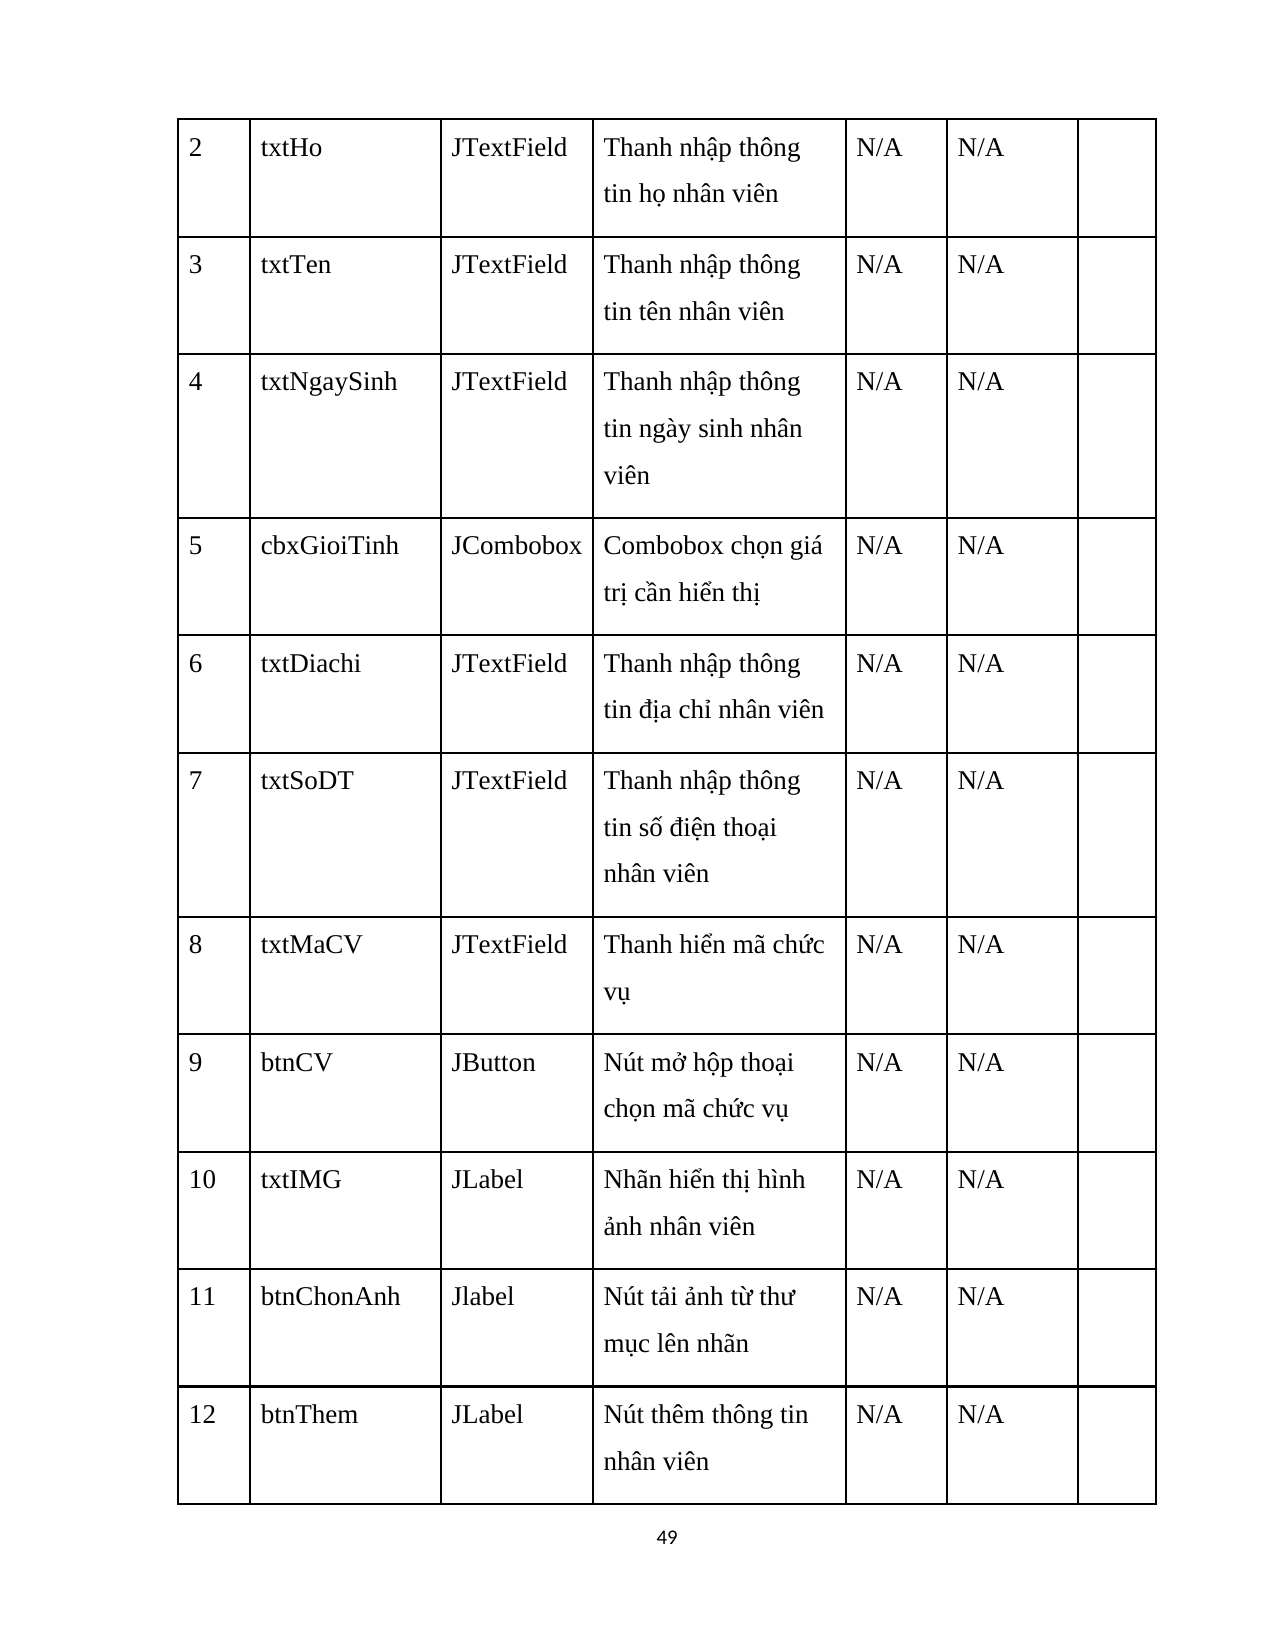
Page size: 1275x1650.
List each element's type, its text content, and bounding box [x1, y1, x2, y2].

table_cell N/A [948, 120, 1077, 236]
table_cell 2 [179, 120, 249, 236]
table_cell N/A [948, 754, 1077, 916]
table_cell [1079, 1153, 1155, 1268]
table_cell Thanh nhập thông tin số điện thoại nhân viên [594, 754, 845, 916]
table_cell N/A [948, 238, 1077, 353]
table_cell N/A [847, 120, 946, 236]
table_cell [1079, 636, 1155, 752]
table_cell txtTen [251, 238, 440, 353]
table_cell N/A [948, 636, 1077, 752]
table_cell Thanh nhập thông tin họ nhân viên [594, 120, 845, 236]
table_cell N/A [847, 238, 946, 353]
table_cell N/A [847, 519, 946, 634]
table_cell 4 [179, 355, 249, 517]
table_cell N/A [847, 754, 946, 916]
table_cell JTextField [442, 120, 592, 236]
table_cell JTextField [442, 918, 592, 1033]
table_cell Thanh nhập thông tin ngày sinh nhân viên [594, 355, 845, 517]
table_cell btnChonAnh [251, 1270, 440, 1385]
table_cell N/A [847, 1388, 946, 1503]
table_cell N/A [948, 355, 1077, 517]
table_cell Nút mở hộp thoại chọn mã chức vụ [594, 1035, 845, 1151]
table_cell 10 [179, 1153, 249, 1268]
table_cell N/A [847, 1270, 946, 1385]
table_cell Nút tải ảnh từ thư mục lên nhãn [594, 1270, 845, 1385]
table_cell JLabel [442, 1153, 592, 1268]
table_cell N/A [847, 1035, 946, 1151]
table_cell JCombobox [442, 519, 592, 634]
table_cell cbxGioiTinh [251, 519, 440, 634]
table_cell JButton [442, 1035, 592, 1151]
table_cell 6 [179, 636, 249, 752]
table_cell JTextField [442, 238, 592, 353]
table_cell [1079, 918, 1155, 1033]
table_cell N/A [948, 918, 1077, 1033]
table_cell Nút thêm thông tin nhân viên [594, 1388, 845, 1503]
table_cell N/A [948, 1388, 1077, 1503]
table_cell [1079, 355, 1155, 517]
table_cell N/A [847, 636, 946, 752]
table_cell [1079, 1270, 1155, 1385]
table_cell N/A [847, 918, 946, 1033]
table_cell Thanh nhập thông tin tên nhân viên [594, 238, 845, 353]
table_cell N/A [847, 355, 946, 517]
table_cell Thanh hiển mã chức vụ [594, 918, 845, 1033]
table_cell txtMaCV [251, 918, 440, 1033]
table_cell JTextField [442, 355, 592, 517]
table_cell 12 [179, 1388, 249, 1503]
table_cell txtSoDT [251, 754, 440, 916]
table_cell Combobox chọn giá trị cần hiển thị [594, 519, 845, 634]
table_cell N/A [948, 1035, 1077, 1151]
table_cell [1079, 754, 1155, 916]
table_cell 5 [179, 519, 249, 634]
table_cell Thanh nhập thông tin địa chỉ nhân viên [594, 636, 845, 752]
table_cell txtIMG [251, 1153, 440, 1268]
table_cell N/A [948, 1270, 1077, 1385]
table_cell [1079, 519, 1155, 634]
table_cell Nhãn hiển thị hình ảnh nhân viên [594, 1153, 845, 1268]
table_cell txtHo [251, 120, 440, 236]
table_cell txtDiachi [251, 636, 440, 752]
table_cell [1079, 1035, 1155, 1151]
table_cell txtNgaySinh [251, 355, 440, 517]
table_cell 8 [179, 918, 249, 1033]
table_cell N/A [948, 519, 1077, 634]
table_cell JTextField [442, 754, 592, 916]
table_cell btnCV [251, 1035, 440, 1151]
table_cell [1079, 1388, 1155, 1503]
table_cell 7 [179, 754, 249, 916]
table_cell Jlabel [442, 1270, 592, 1385]
table_cell JLabel [442, 1388, 592, 1503]
table_cell 9 [179, 1035, 249, 1151]
table_cell 11 [179, 1270, 249, 1385]
table_cell [1079, 120, 1155, 236]
table_cell 3 [179, 238, 249, 353]
table_cell JTextField [442, 636, 592, 752]
table_cell N/A [847, 1153, 946, 1268]
table_cell N/A [948, 1153, 1077, 1268]
table_cell btnThem [251, 1388, 440, 1503]
table_cell [1079, 238, 1155, 353]
